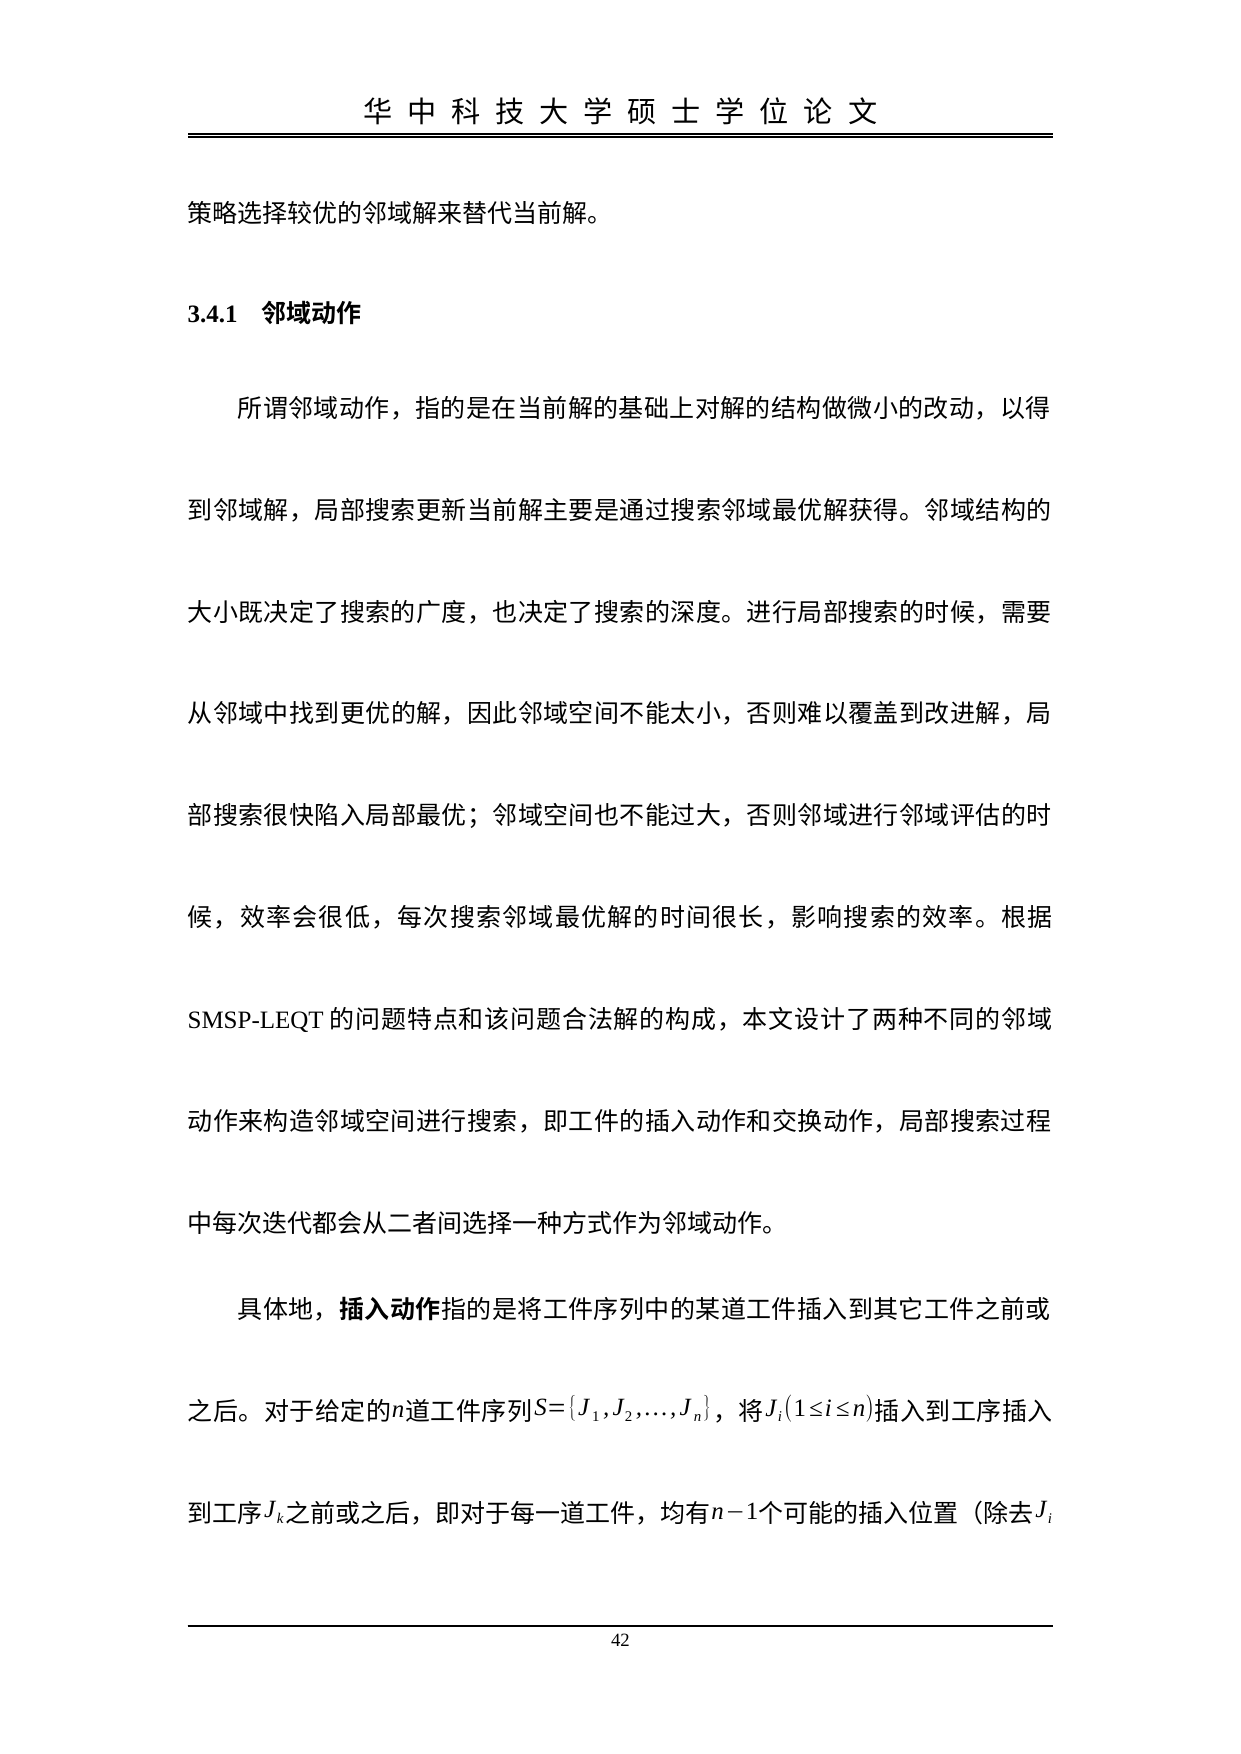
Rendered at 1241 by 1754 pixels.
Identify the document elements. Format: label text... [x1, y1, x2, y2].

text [187, 177, 1053, 245]
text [187, 1273, 1053, 1545]
text 所谓邻域动作，指的是在当前解的基础上对解的结构做微小的改动，以得到邻域解，局部搜索更新当前解主要是通过搜索邻域最优解获得。邻域结构的大小既决定了搜索的广度，也决定了搜索的深度。进行局部搜索的时候，需要从邻域中找到更优的解，因此邻域空间不能太小，否则难以覆盖到改进解，局部搜索很快陷入局部最优；邻域空间也不能过大，否则邻域进行邻域评估的时候，效率会很低，每次搜索邻域最优解的时间很长，影响搜索的效率。根据SMSP-LEQT的问题特点和该问题合法解的构成，本文设计了两种不同的邻域动作来构造邻域空间进行搜索，即工件的插入动作和交换动作，局部搜索过程中每次迭代都会从二者间选择一种方式作为邻域动作。 [187, 372, 1053, 1255]
subtitle 邻域动作 [187, 278, 1053, 346]
